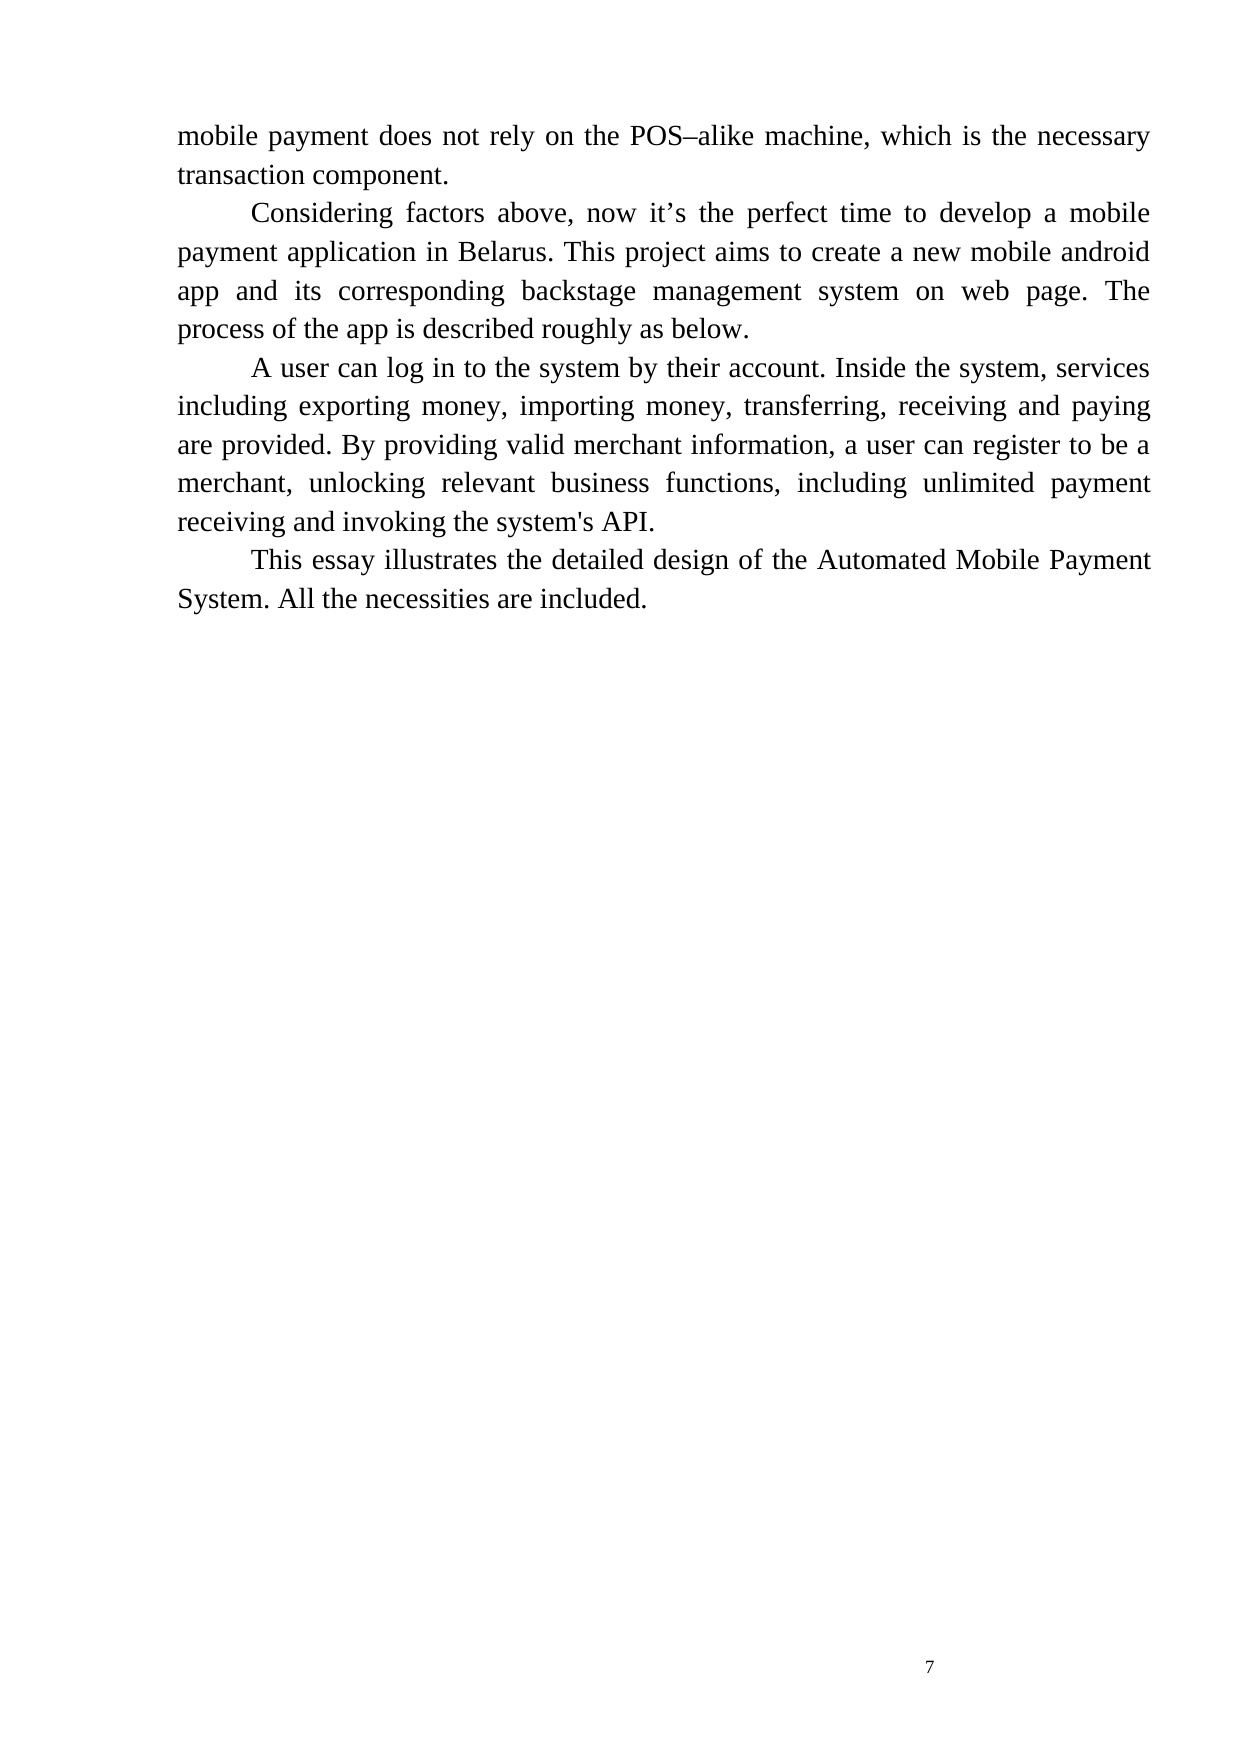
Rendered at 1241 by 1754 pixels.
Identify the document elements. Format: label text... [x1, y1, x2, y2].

text Considering factors above, now it’s the perfect time to develop a mobile payment application in Belarus. This project aims to create a new mobile android app and its corresponding backstage management system on web page. The process of the app is described roughly as below. [177, 196, 1152, 345]
text This essay illustrates the detailed design of the Automated Mobile Payment System. All the necessities are included. [177, 542, 1152, 614]
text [177, 118, 1152, 191]
text A user can log in to the system by their account. Inside the system, services including exporting money, importing money, transferring, receiving and paying are provided. By providing valid merchant information, a user can register to be a merchant, unlocking relevant business functions, including unlimited payment receiving and invoking the system's API. [177, 350, 1152, 537]
